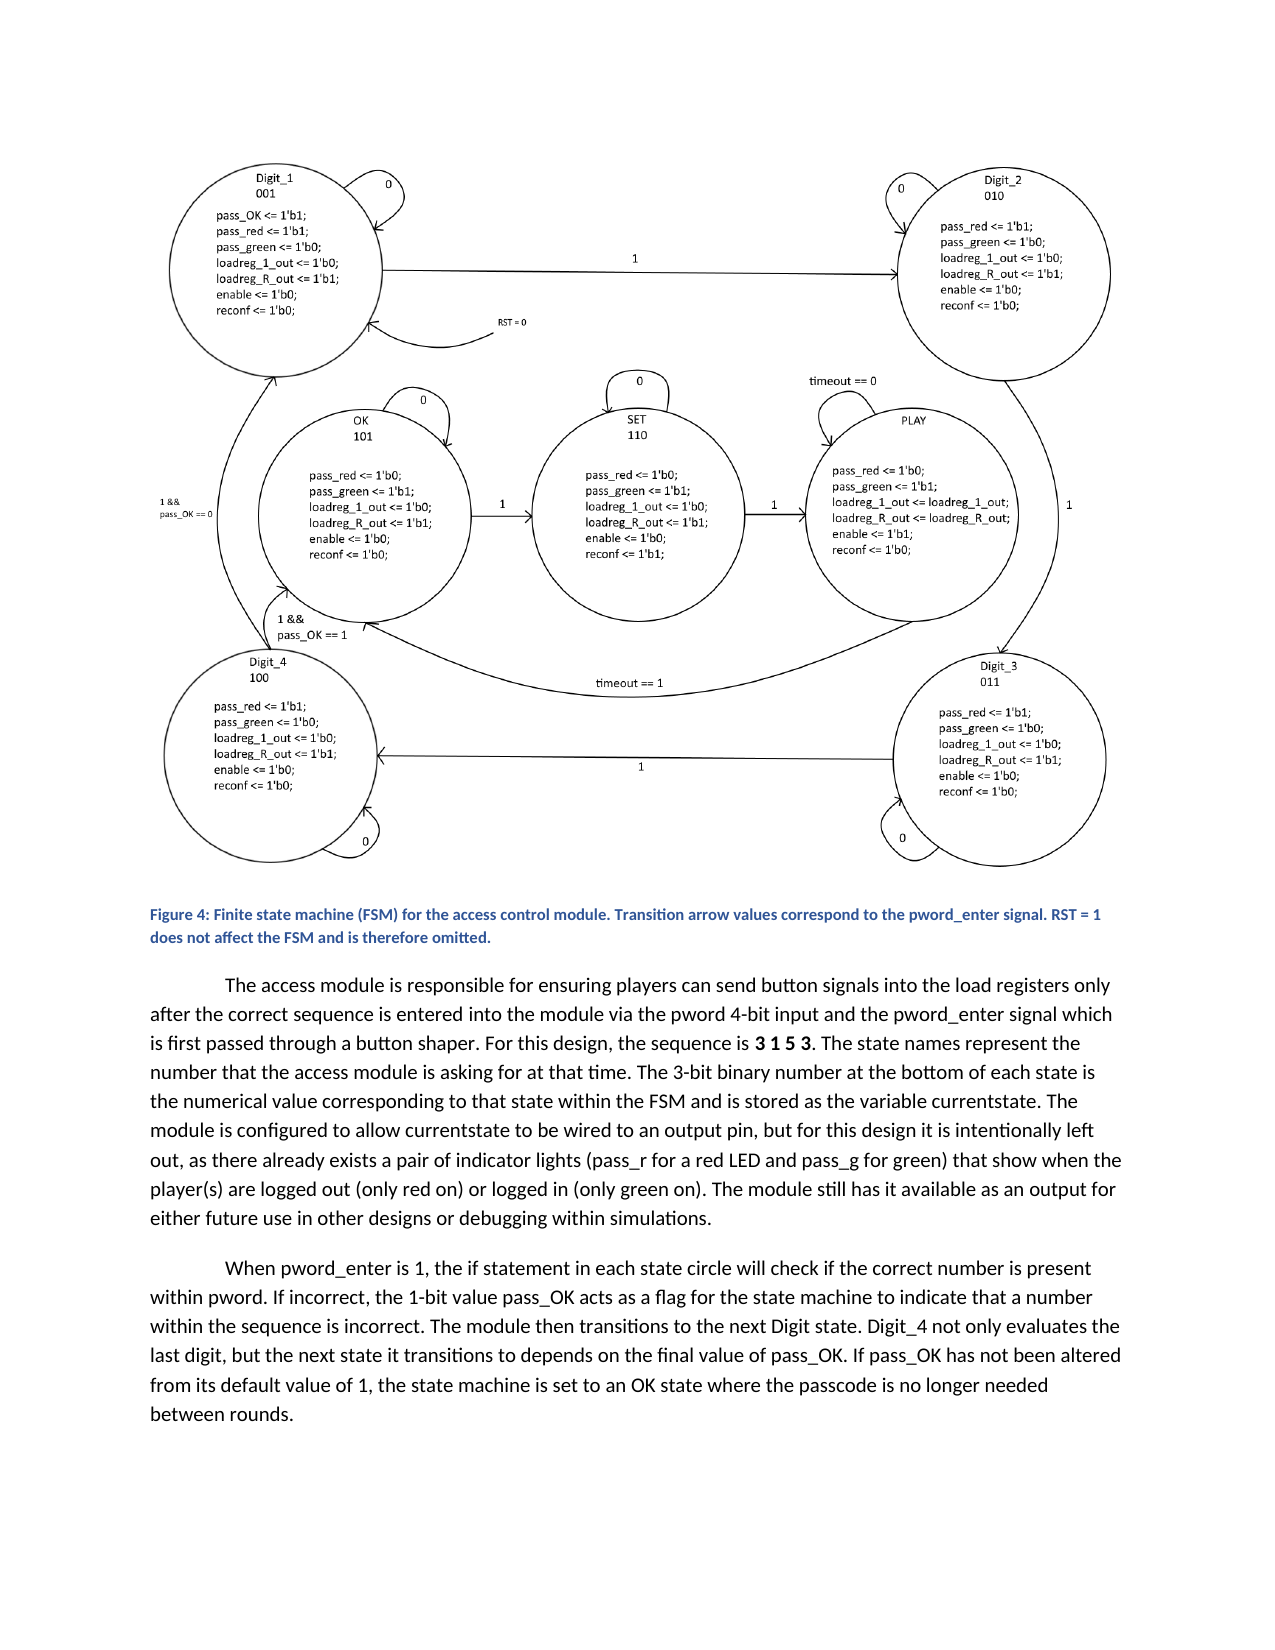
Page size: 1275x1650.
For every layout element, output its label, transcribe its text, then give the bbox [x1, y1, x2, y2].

text When pword_enter is 1, the if statement in each state circle will check if the correct number is present within pword. If incorrect, the 1-bit value pass_OK acts as a flag for the state machine to indicate that a number within the sequence is incorrect. The module then transitions to the next Digit state. Digit_4 not only evaluates the last digit, but the next state it transitions to depends on the final value of pass_OK. If pass_OK has not been altered from its default value of 1, the state machine is set to an OK state where the passcode is no longer needed between rounds. [150, 1255, 1125, 1426]
text The access module is responsible for ensuring players can send button signals into the load registers only after the correct sequence is entered into the module via the pword 4-bit input and the pword_enter signal which is first passed through a button shaper. For this design, the sequence is 3 1 5 3. The state names represent the number that the access module is asking for at that time. The 3-bit binary number at the bottom of each state is the numerical value corresponding to that state within the FSM and is stored as the variable currentstate. The module is configured to allow currentstate to be wired to an output pin, but for this design it is intentionally left out, as there already exists a pair of indicator lights (pass_r for a red LED and pass_g for green) that show when the player(s) are logged out (only red on) or logged in (only green on). The module still has it available as an output for either future use in other designs or debugging within simulations. [150, 972, 1125, 1231]
picture [151, 150, 1124, 880]
text Figure 4: Finite state machine (FSM) for the access control module. Transition arrow values correspond to the pword_enter signal. RST = 1 does not affect the FSM and is therefore omitted. [150, 904, 1125, 948]
